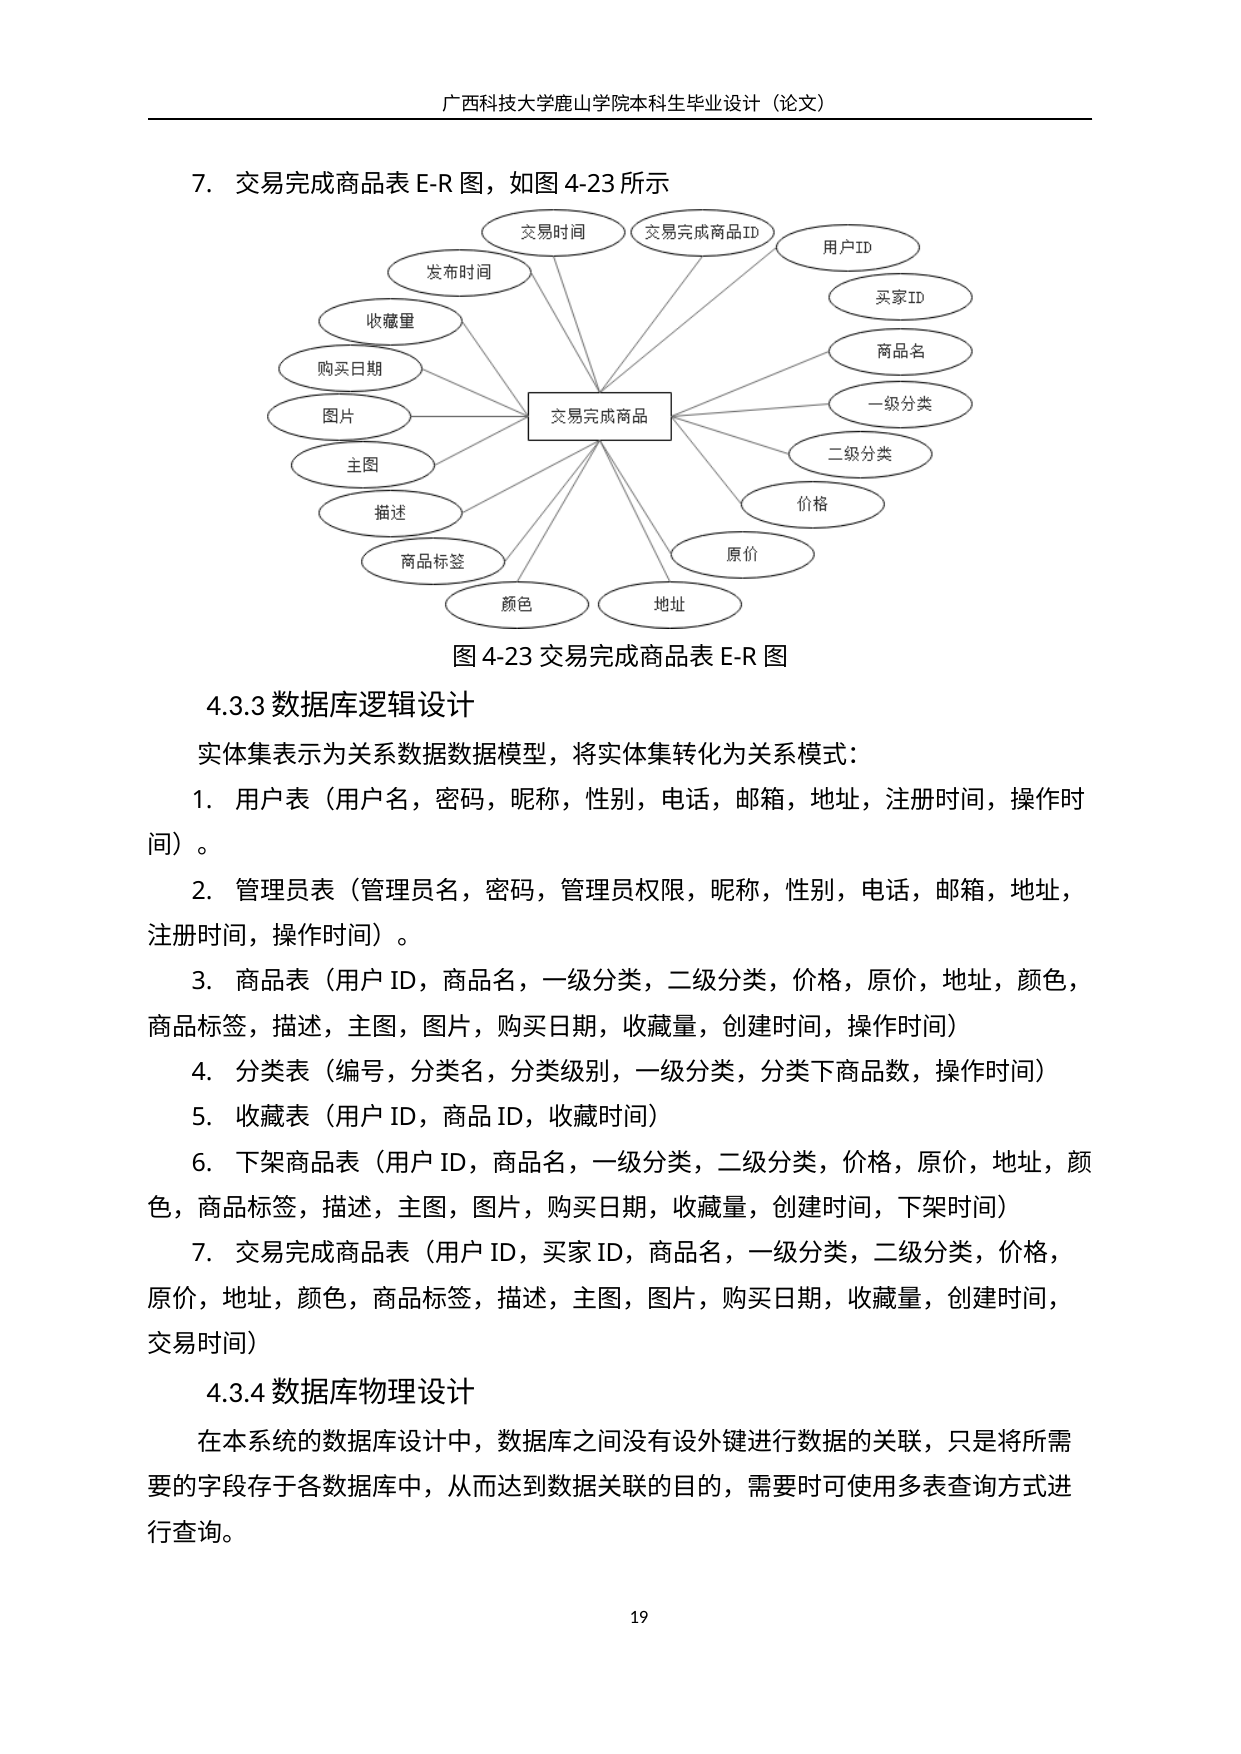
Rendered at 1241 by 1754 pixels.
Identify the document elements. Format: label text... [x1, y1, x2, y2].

list 商品表（用户ID，商品名，一级分类，二级分类，价格，原价，地址，颜色，商品标签，描述，主图，图片，购买日期，收藏量，创建时间，操作时间） [148, 961, 1092, 1042]
subtitle 4.3.3数据库逻辑设计 [148, 681, 1092, 724]
list 分类表（编号，分类名，分类级别，一级分类，分类下商品数，操作时间） [148, 1051, 1092, 1088]
text 实体集表示为关系数据数据模型，将实体集转化为关系模式： [148, 734, 1092, 771]
list 用户表（用户名，密码，昵称，性别，电话，邮箱，地址，注册时间，操作时间）。 [148, 779, 1092, 861]
picture [267, 208, 974, 629]
text 在本系统的数据库设计中，数据库之间没有设外键进行数据的关联，只是将所需要的字段存于各数据库中，从而达到数据关联的目的，需要时可使用多表查询方式进行查询。 [148, 1421, 1092, 1548]
list 交易完成商品表E-R 图，如图4-23所示 [148, 163, 1092, 199]
list 交易完成商品表（用户ID，买家ID，商品名，一级分类，二级分类，价格，原价，地址，颜色，商品标签，描述，主图，图片，购买日期，收藏量，创建时间，交易时间） [148, 1233, 1092, 1359]
text 图4-23 交易完成商品表E-R 图 [148, 636, 1092, 672]
list 下架商品表（用户ID，商品名，一级分类，二级分类，价格，原价，地址，颜色，商品标签，描述，主图，图片，购买日期，收藏量，创建时间，下架时间） [148, 1142, 1092, 1224]
list 收藏表（用户ID，商品ID，收藏时间） [148, 1097, 1092, 1133]
subtitle 4.3.4数据库物理设计 [148, 1369, 1092, 1411]
list 管理员表（管理员名，密码，管理员权限，昵称，性别，电话，邮箱，地址，注册时间，操作时间）。 [148, 870, 1092, 952]
